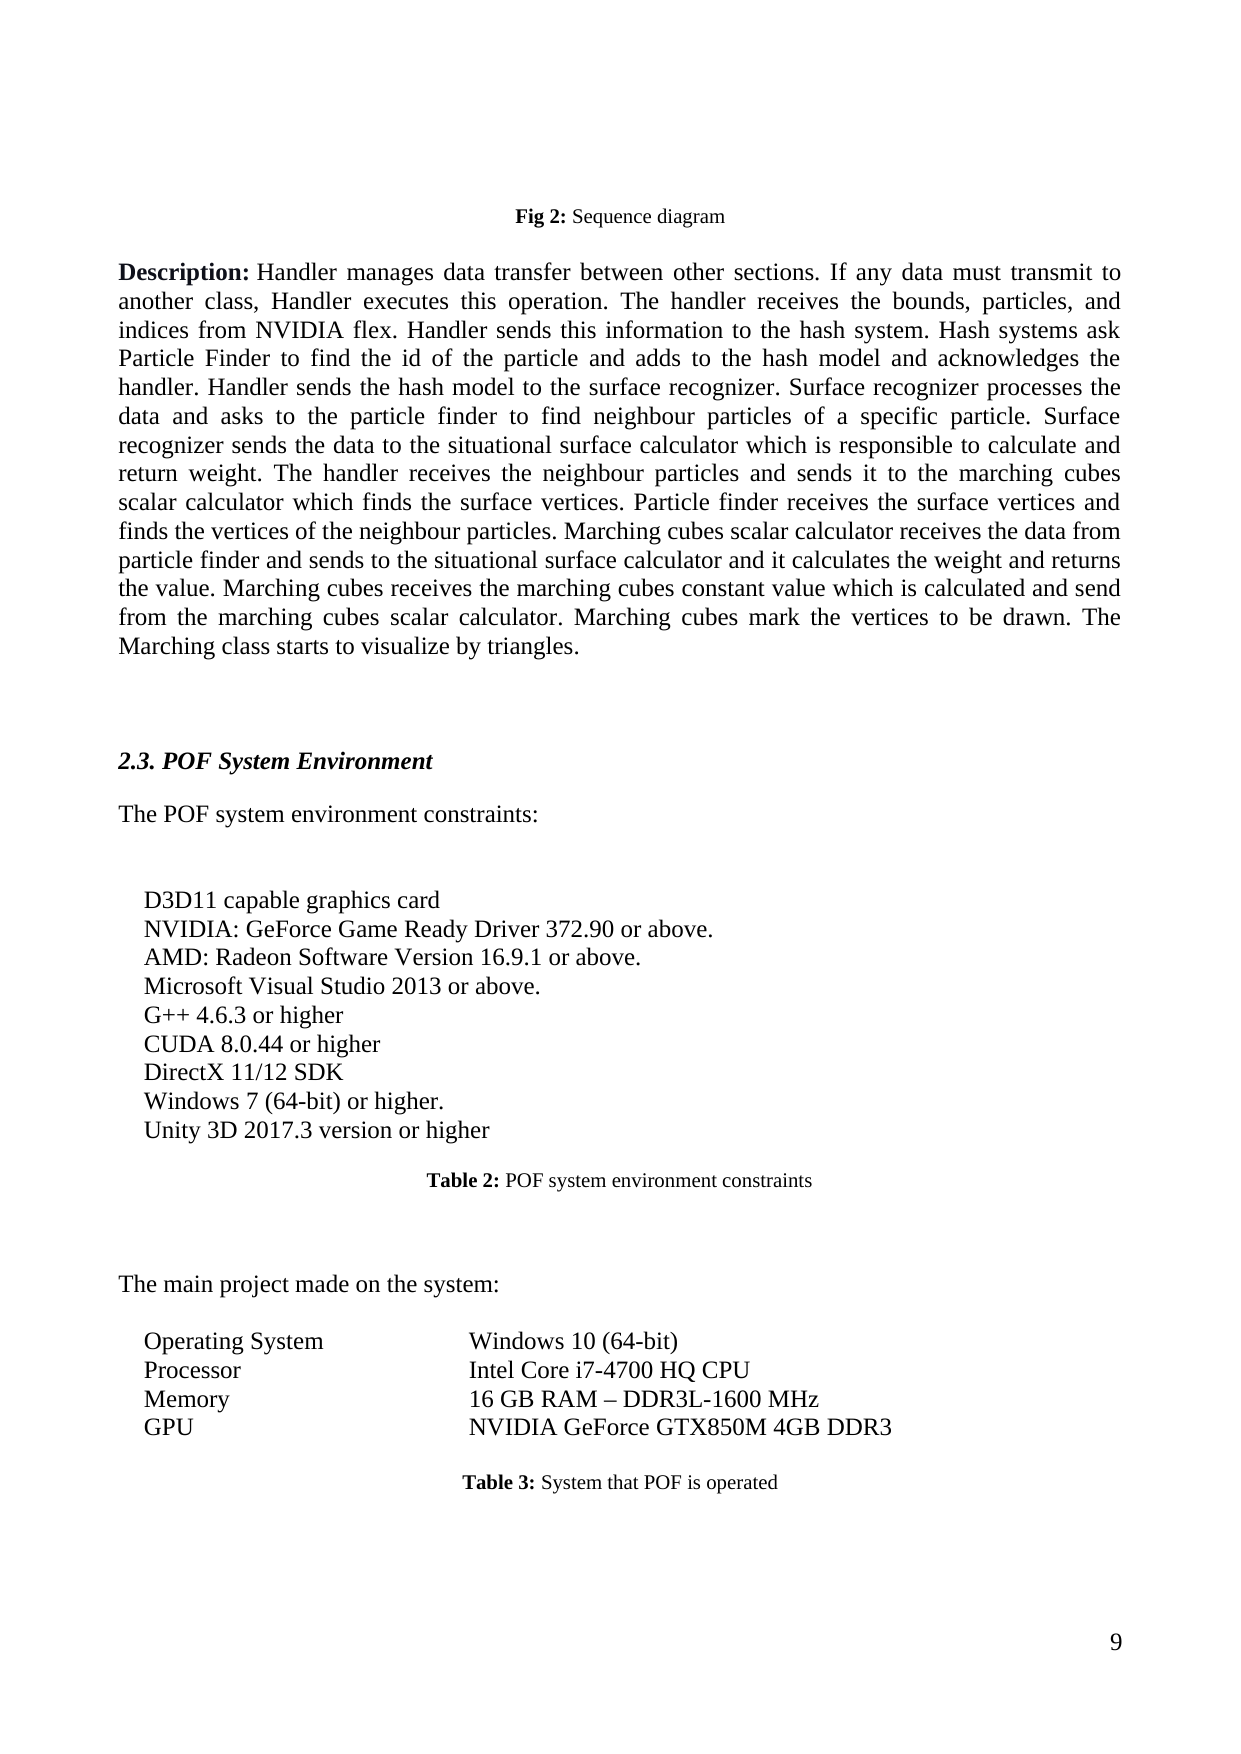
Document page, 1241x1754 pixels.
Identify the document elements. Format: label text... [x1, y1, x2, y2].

text Table 2: POF system environment constraints [268, 1168, 1122, 1192]
table_cell AMD: Radeon Software Version 16.9.1 or above. [133, 943, 1092, 971]
table_cell Microsoft Visual Studio 2013 or above. [133, 971, 1092, 1000]
text Table 3: System that POF is operated [118, 1470, 1122, 1494]
table_header Windows 10 (64-bit) [457, 1326, 1092, 1355]
text Description: Handler manages data transfer between other sections. If any data must transmit to another class, Handler executes this operation. The handler receives the bounds, particles, and indices from NVIDIA flex. Handler sends this information to the hash system. Hash systems ask Particle Finder to find the id of the particle and adds to the hash model and acknowledges the handler. Handler sends the hash model to the surface recognizer. Surface recognizer processes the data and asks to the particle finder to find neighbour particles of a specific particle. Surface recognizer sends the data to the situational surface calculator which is responsible to calculate and return weight. The handler receives the neighbour particles and sends it to the marching cubes scalar calculator which finds the surface vertices. Particle finder receives the surface vertices and finds the vertices of the neighbour particles. Marching cubes scalar calculator receives the data from particle finder and sends to the situational surface calculator and it calculates the weight and returns the value. Marching cubes receives the marching cubes constant value which is calculated and send from the marching cubes scalar calculator. Marching cubes mark the vertices to be drawn. The Marching class starts to visualize by triangles. [118, 257, 1122, 660]
table_cell DirectX 11/12 SDK [133, 1058, 1092, 1086]
table_header D3D11 capable graphics card [133, 885, 1092, 914]
table_cell Intel Core i7-4700 HQ CPU [457, 1355, 1092, 1384]
subtitle 2.3. POF System Environment [118, 746, 1122, 775]
table_cell GPU [133, 1413, 457, 1441]
table_cell Memory [133, 1384, 457, 1412]
table_header Operating System [133, 1326, 457, 1355]
table_cell 16 GB RAM – DDR3L-1600 MHz [457, 1384, 1092, 1412]
table_cell G++ 4.6.3 or higher [133, 1000, 1092, 1029]
text Fig 2: Sequence diagram [118, 204, 1122, 228]
text The POF system environment constraints: [118, 799, 1122, 827]
table_cell Windows 7 (64-bit) or higher. [133, 1086, 1092, 1115]
table_cell Unity 3D 2017.3 version or higher [133, 1115, 1092, 1144]
text The main project made on the system: [118, 1269, 1122, 1297]
table_cell Processor [133, 1355, 457, 1384]
table_cell CUDA 8.0.44 or higher [133, 1029, 1092, 1057]
table_cell NVIDIA GeForce GTX850M 4GB DDR3 [457, 1413, 1092, 1441]
table_cell NVIDIA: GeForce Game Ready Driver 372.90 or above. [133, 914, 1092, 942]
